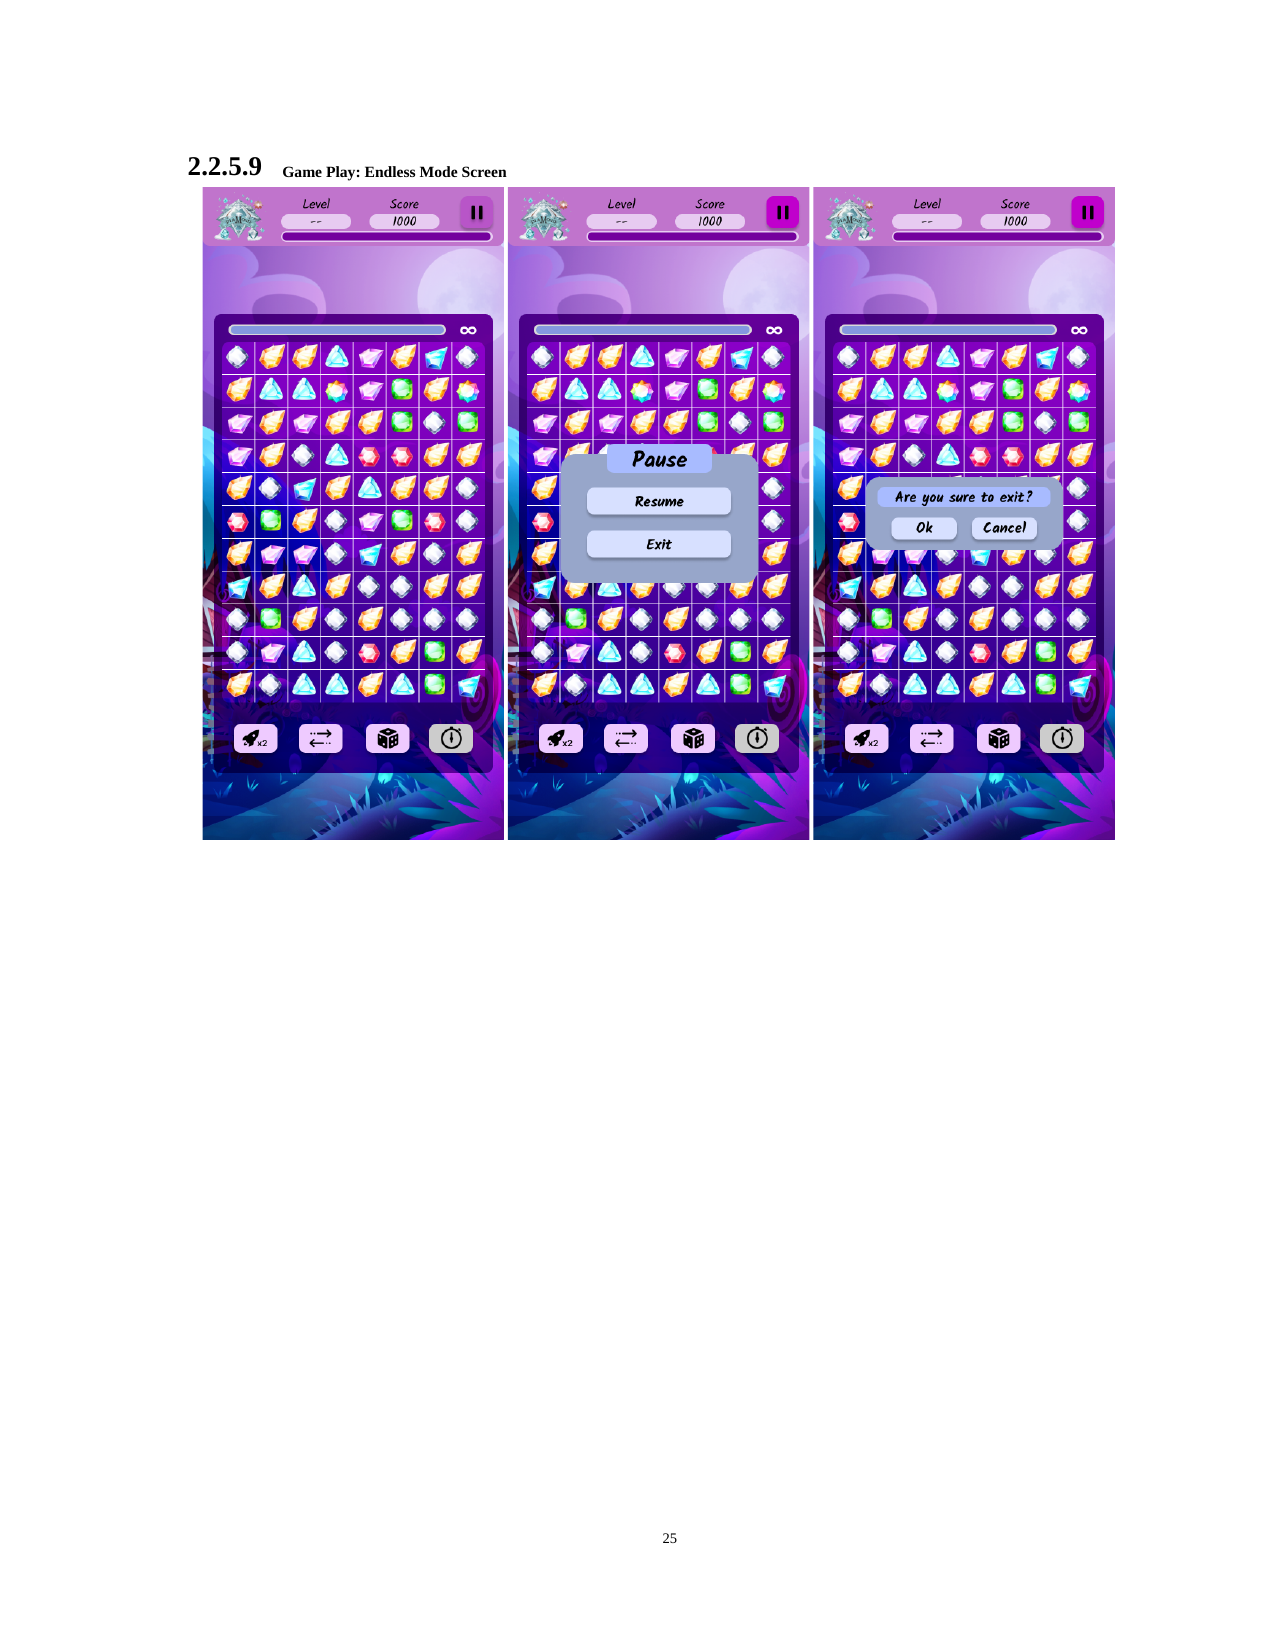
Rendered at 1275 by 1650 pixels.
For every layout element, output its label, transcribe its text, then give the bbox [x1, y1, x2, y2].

picture [813, 187, 1115, 840]
subtitle Game Play: Endless Mode Screen [187, 150, 1152, 181]
picture [507, 187, 810, 840]
picture [202, 187, 504, 840]
